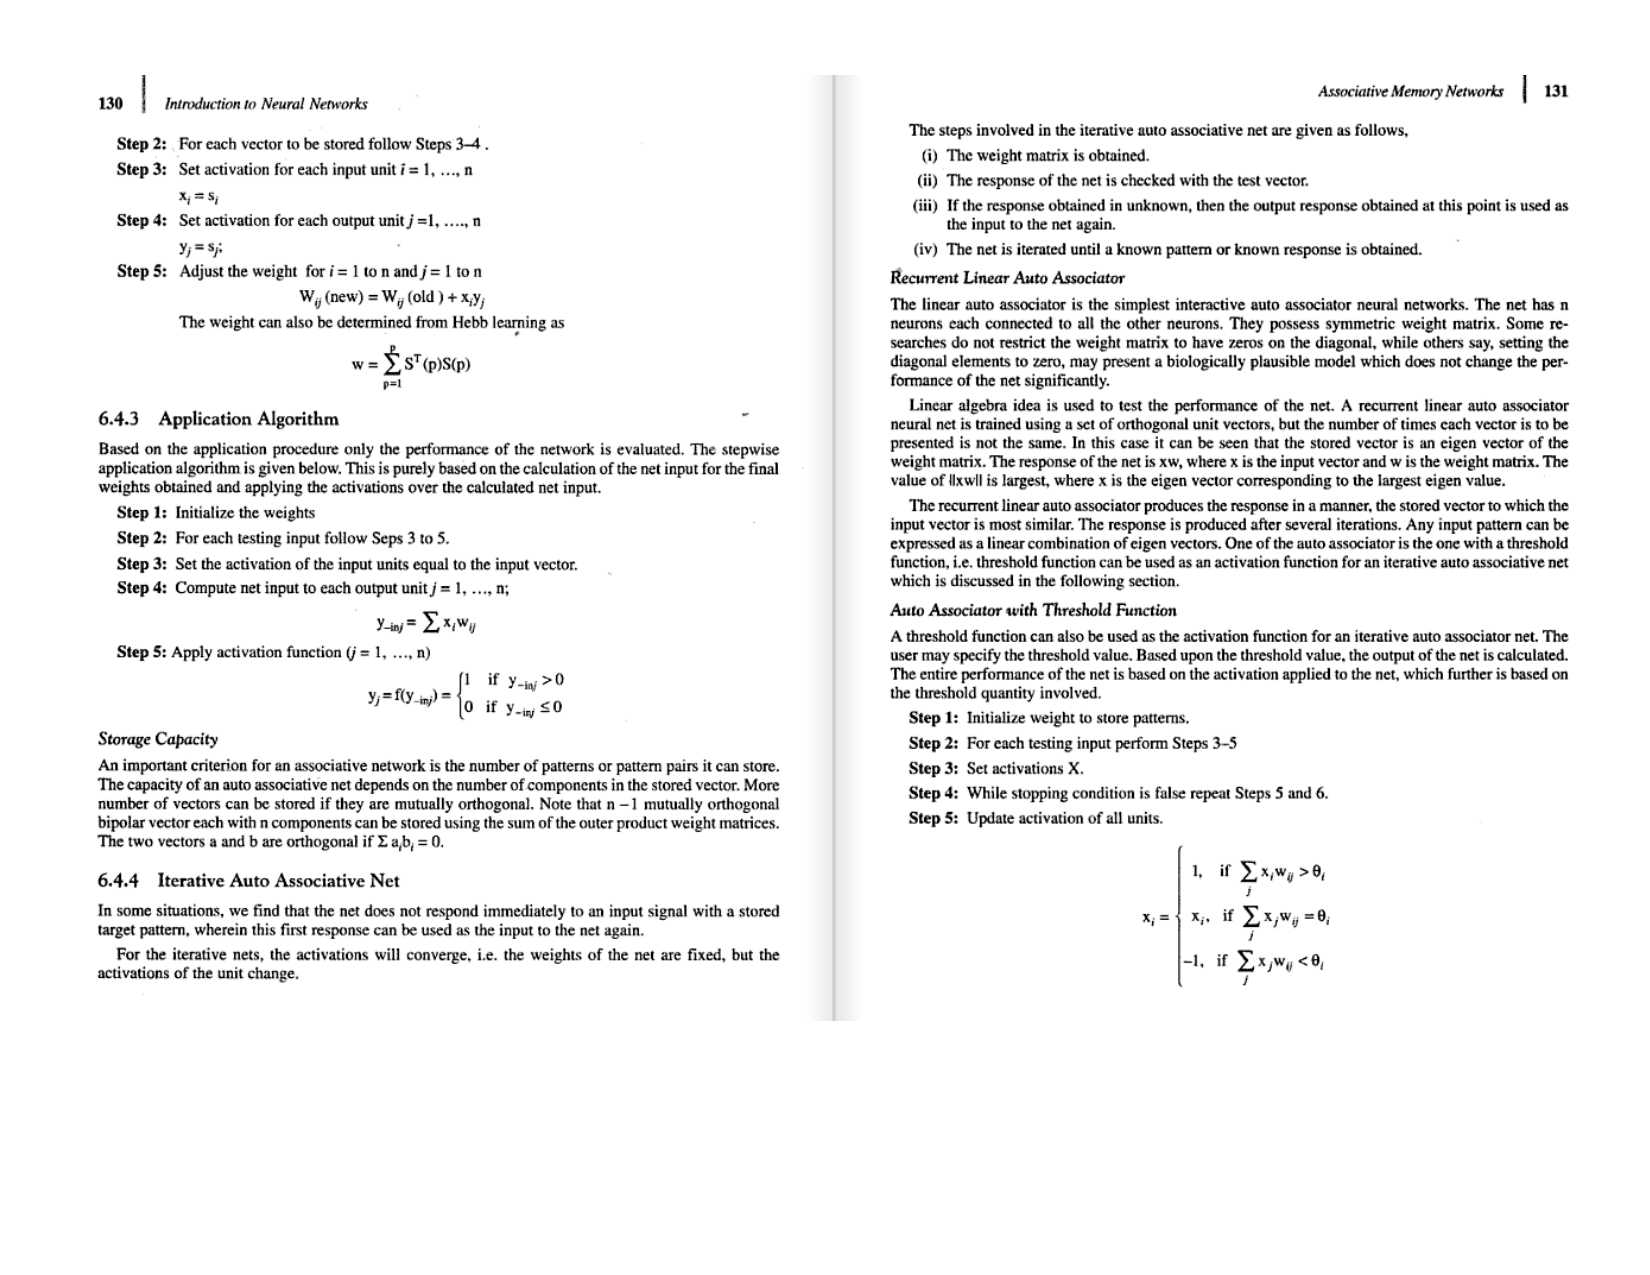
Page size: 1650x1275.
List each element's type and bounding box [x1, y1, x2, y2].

picture [75, 75, 1575, 1021]
